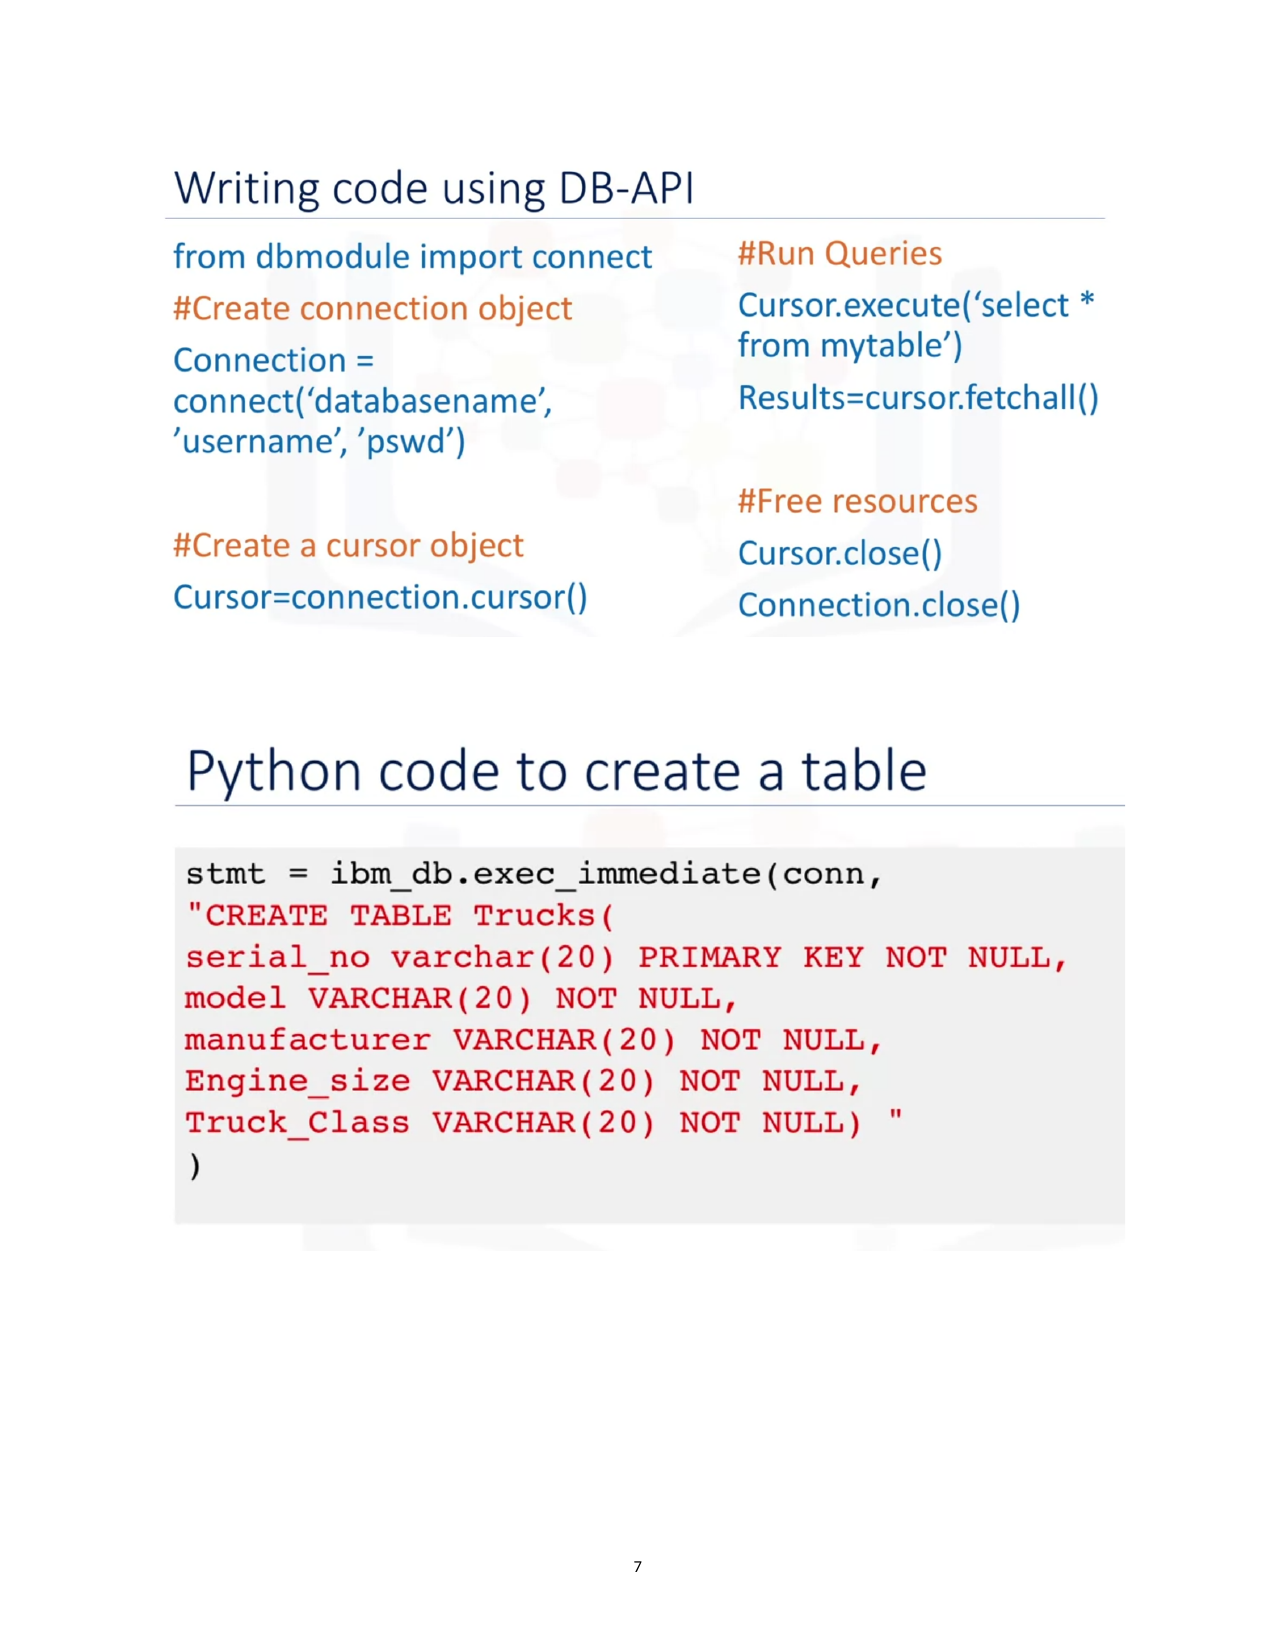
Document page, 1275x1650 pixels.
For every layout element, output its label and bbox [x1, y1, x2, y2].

picture [150, 721, 1125, 1251]
picture [150, 150, 1125, 637]
